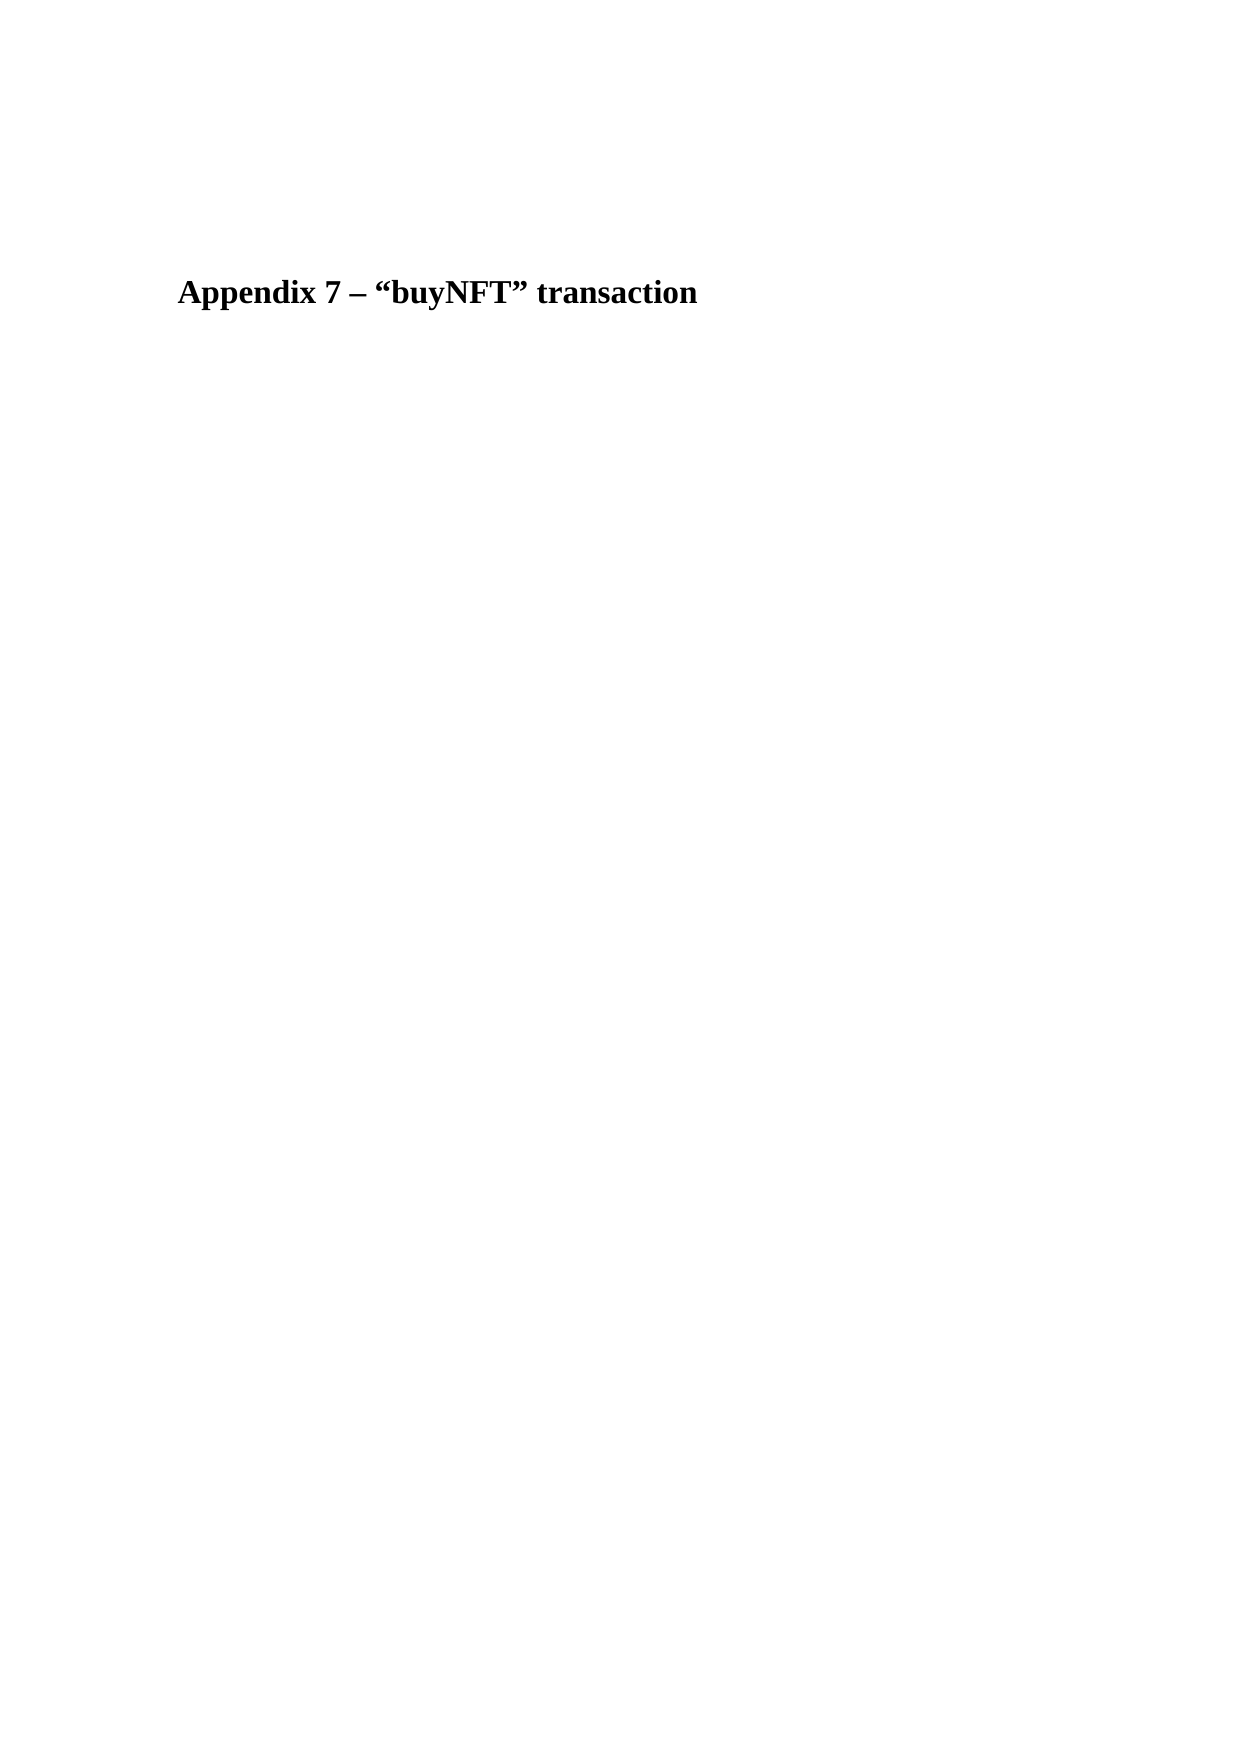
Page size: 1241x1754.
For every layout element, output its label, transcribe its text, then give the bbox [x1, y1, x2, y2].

subtitle Appendix 7 – “buyNFT” transaction [177, 273, 1063, 311]
